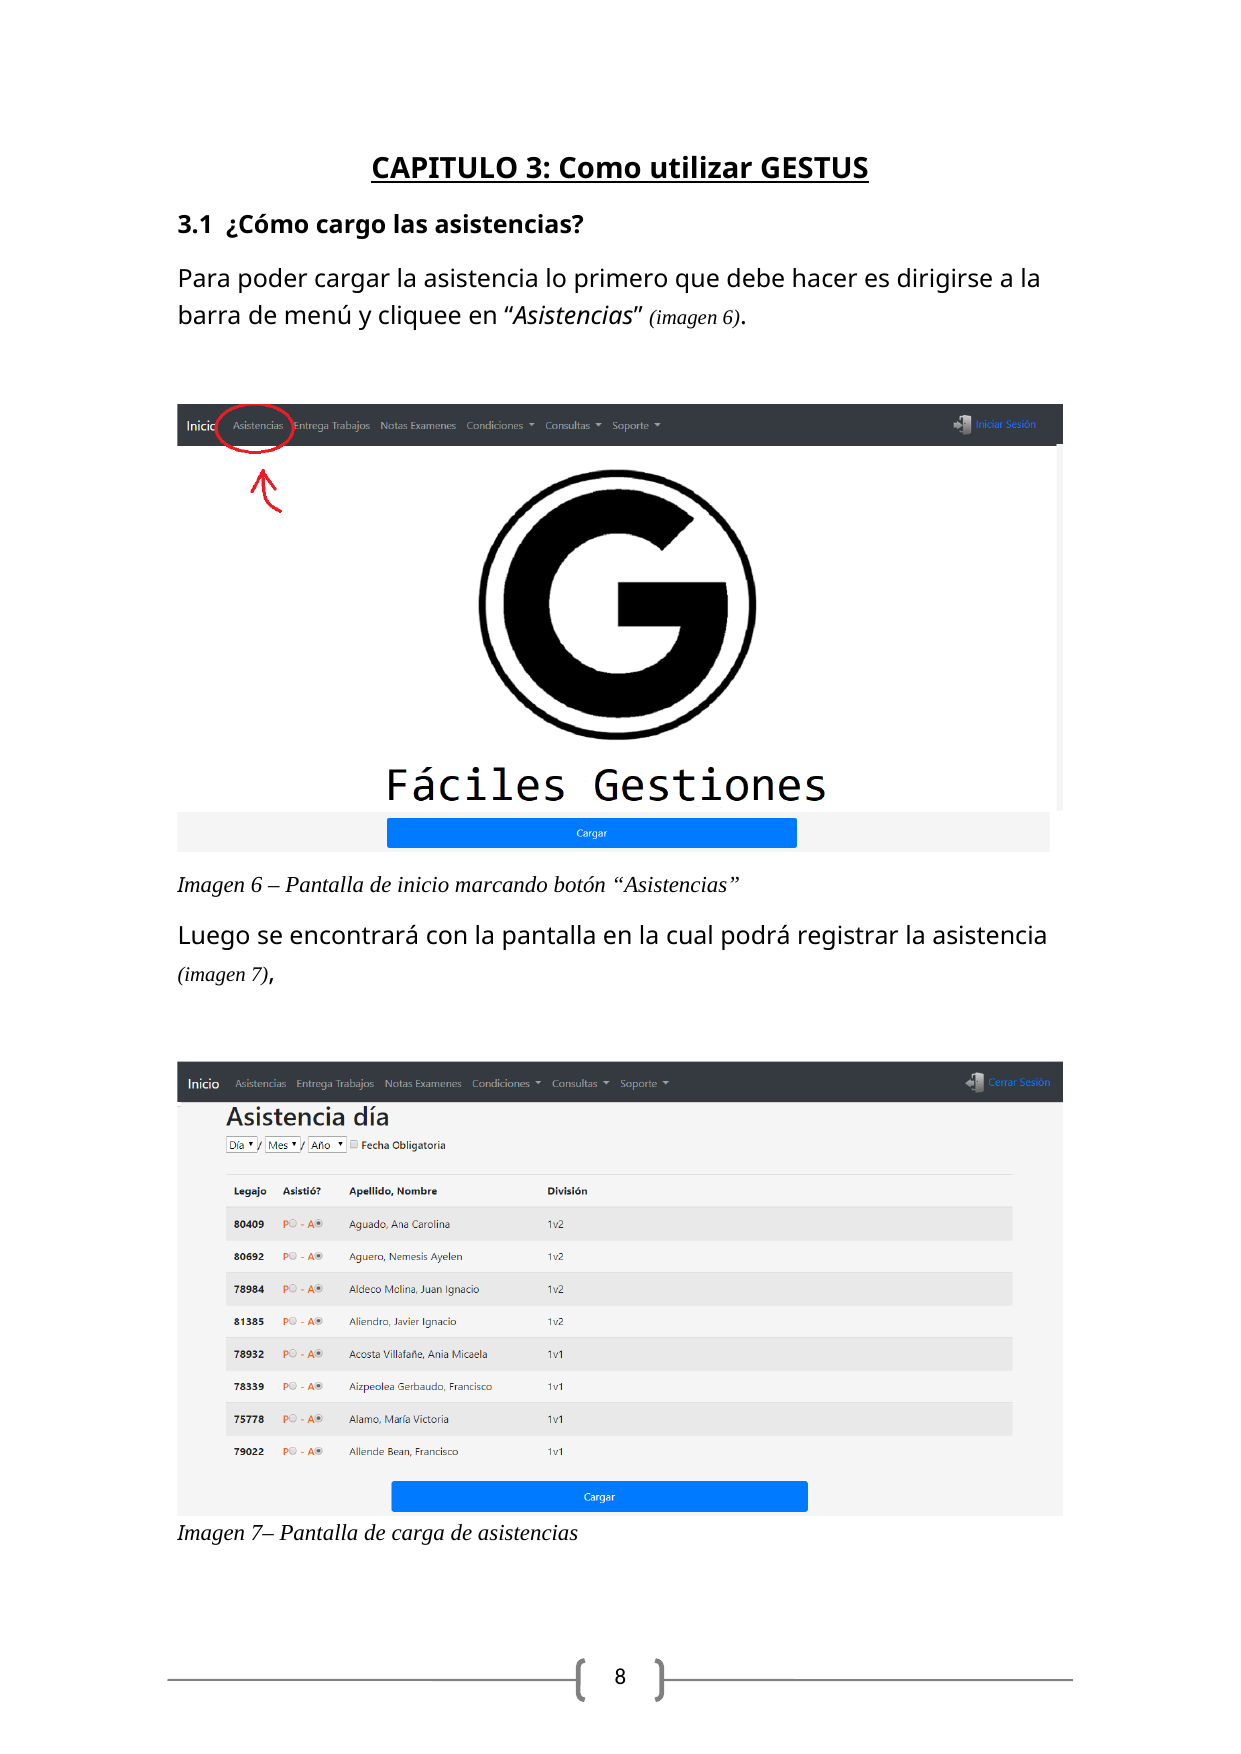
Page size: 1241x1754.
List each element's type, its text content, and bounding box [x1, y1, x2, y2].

text Imagen 7– Pantalla de carga de asistencias [177, 1516, 1063, 1546]
text Luego se encontrará con la pantalla en la cual podrá registrar la asistencia (imagen 7), [177, 918, 1063, 989]
text Imagen 6 – Pantalla de inicio marcando botón “Asistencias” [177, 871, 1063, 899]
picture [177, 1061, 1063, 1516]
text CAPITULO 3: Como utilizar GESTUS [177, 148, 1063, 187]
text Para poder cargar la asistencia lo primero que debe hacer es dirigirse a la barra de menú y cliquee en “Asistencias” (imagen 6). [177, 261, 1063, 331]
text 3.1 ¿Cómo cargo las asistencias? [177, 207, 1063, 241]
picture [177, 404, 1063, 852]
